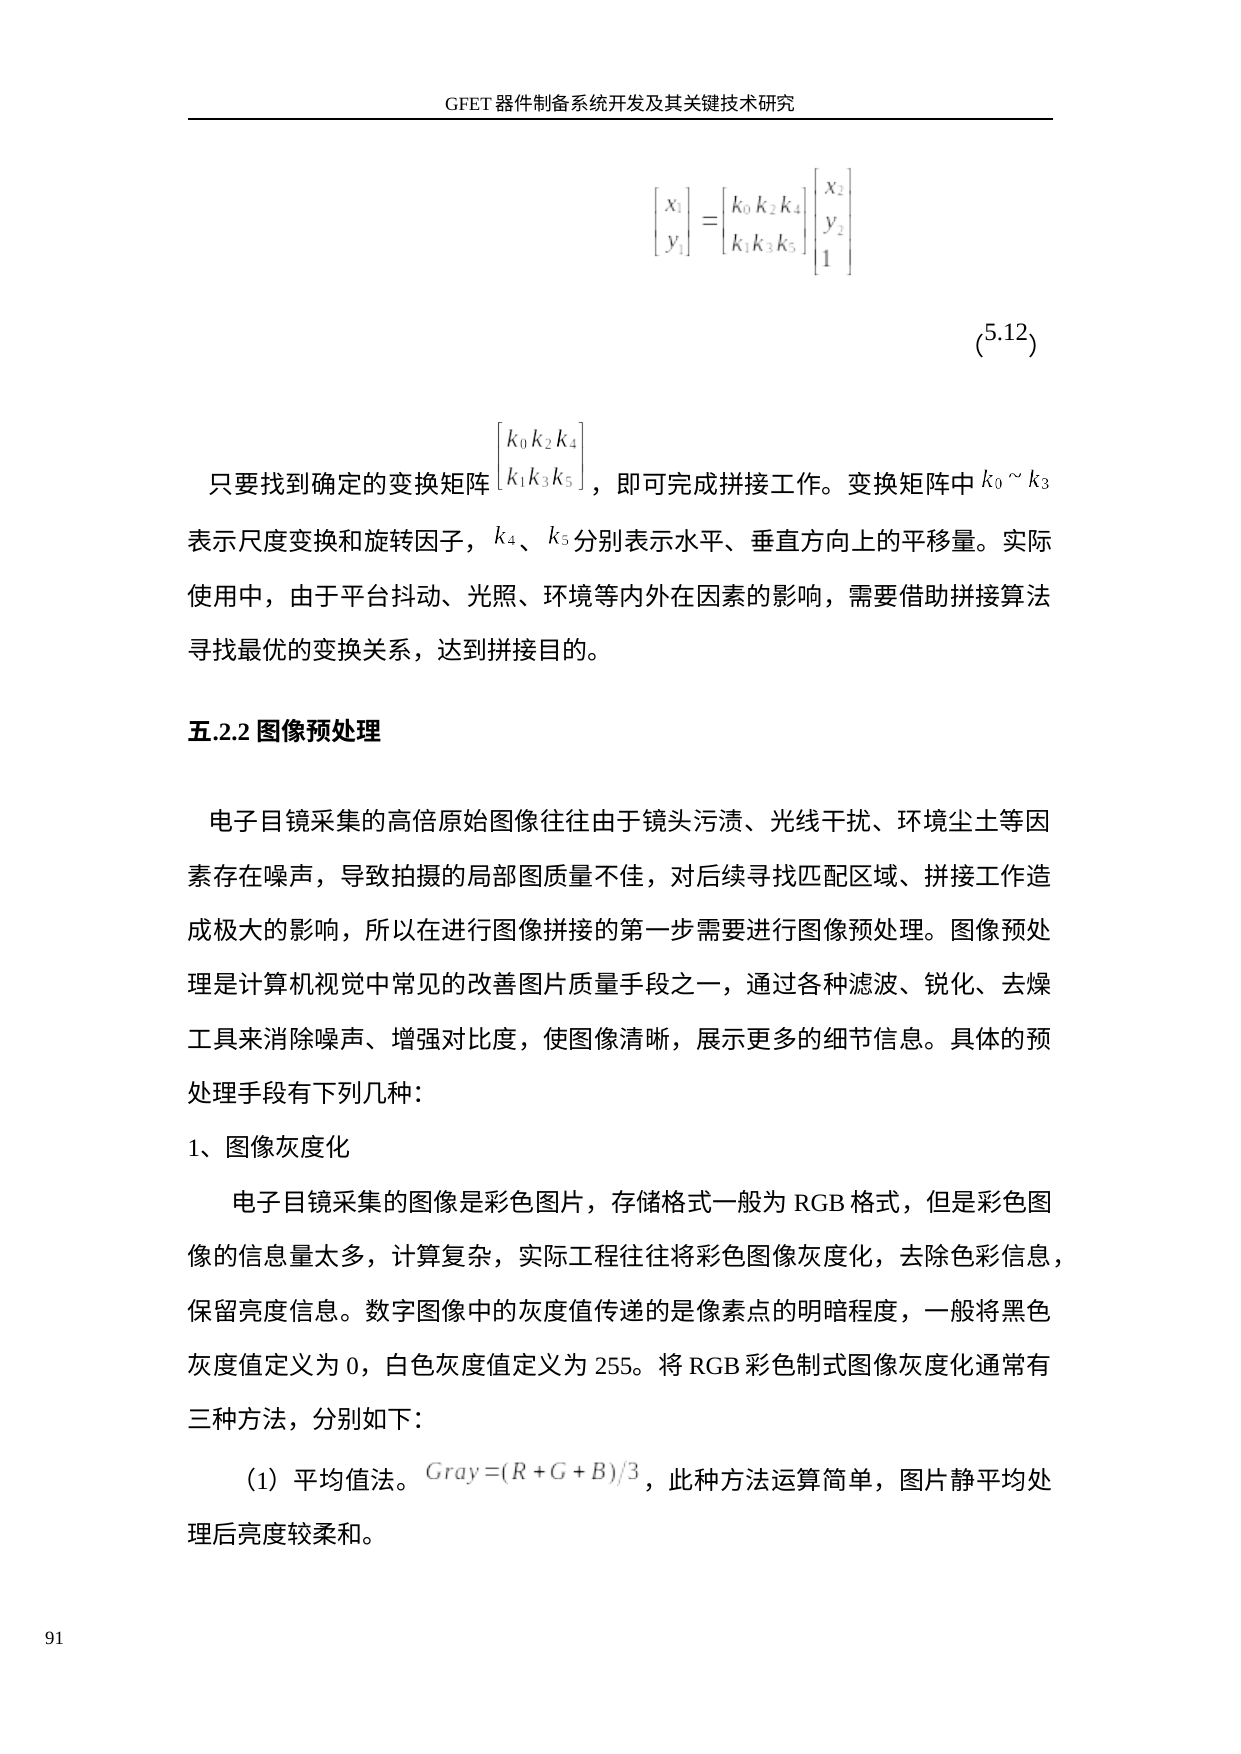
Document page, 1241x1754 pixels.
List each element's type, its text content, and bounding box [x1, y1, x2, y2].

text 电子目镜采集的高倍原始图像往往由于镜头污渍、光线干扰、环境尘土等因素存在噪声，导致拍摄的局部图质量不佳，对后续寻找匹配区域、拼接工作造成极大的影响，所以在进行图像拼接的第一步需要进行图像预处理。图像预处理是计算机视觉中常见的改善图片质量手段之一，通过各种滤波、锐化、去燥工具来消除噪声、增强对比度，使图像清晰，展示更多的细节信息。具体的预处理手段有下列几种： [187, 802, 1053, 1110]
text （5.12） [187, 164, 1053, 363]
text 只要找到确定的变换矩阵，即可完成拼接工作。变换矩阵中表示尺度变换和旋转因子，、分别表示水平、垂直方向上的平移量。实际使用中，由于平台抖动、光照、环境等内外在因素的影响，需要借助拼接算法寻找最优的变换关系，达到拼接目的。 [187, 419, 1053, 667]
list 电子目镜采集的图像是彩色图片，存储格式一般为RGB格式，但是彩色图像的信息量太多，计算复杂，实际工程往往将彩色图像灰度化，去除色彩信息，保留亮度信息。数字图像中的灰度值传递的是像素点的明暗程度，一般将黑色灰度值定义为0，白色灰度值定义为255。将RGB彩色制式图像灰度化通常有三种方法，分别如下： [187, 1182, 1053, 1436]
list 平均值法。，此种方法运算简单，图片静平均处理后亮度较柔和。 [187, 1454, 1053, 1551]
list 图像灰度化 [187, 1128, 1053, 1164]
subtitle 图像预处理 [187, 712, 1053, 748]
